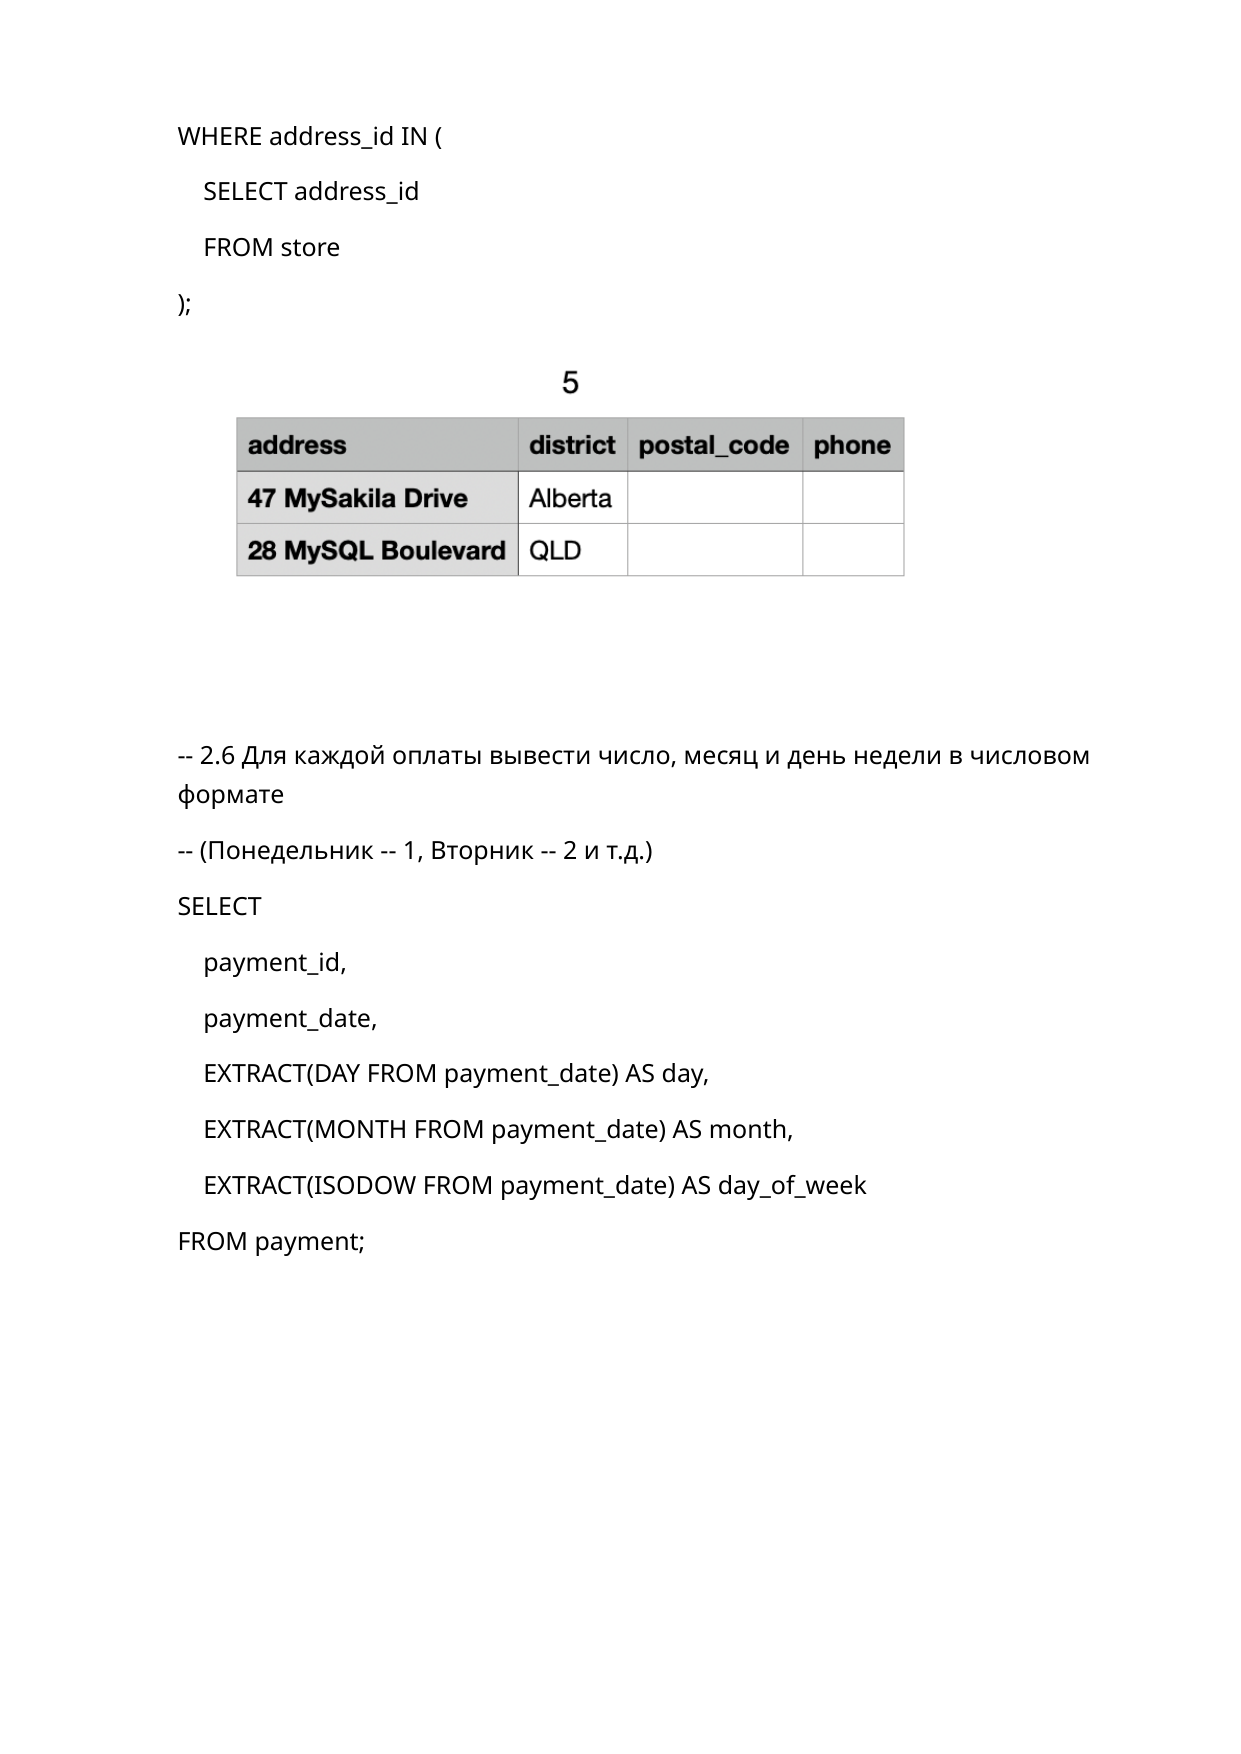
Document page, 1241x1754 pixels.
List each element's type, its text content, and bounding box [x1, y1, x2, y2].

picture [177, 341, 990, 661]
text WHERE address_id IN ( [177, 118, 1152, 152]
text -- 2.6 Для каждой оплаты вывести число, месяц и день недели в числовом формате [177, 738, 1152, 811]
text SELECT address_id [177, 174, 1152, 208]
text FROM store [177, 230, 1152, 264]
text -- (Понедельник -- 1, Вторник -- 2 и т.д.) [177, 833, 1152, 867]
text FROM payment; [177, 1224, 1152, 1258]
text payment_date, [177, 1000, 1152, 1034]
text EXTRACT(MONTH FROM payment_date) AS month, [177, 1112, 1152, 1146]
text payment_id, [177, 944, 1152, 978]
text SELECT [177, 889, 1152, 923]
text ); [177, 286, 1152, 320]
text EXTRACT(ISODOW FROM payment_date) AS day_of_week [177, 1168, 1152, 1202]
text EXTRACT(DAY FROM payment_date) AS day, [177, 1056, 1152, 1090]
